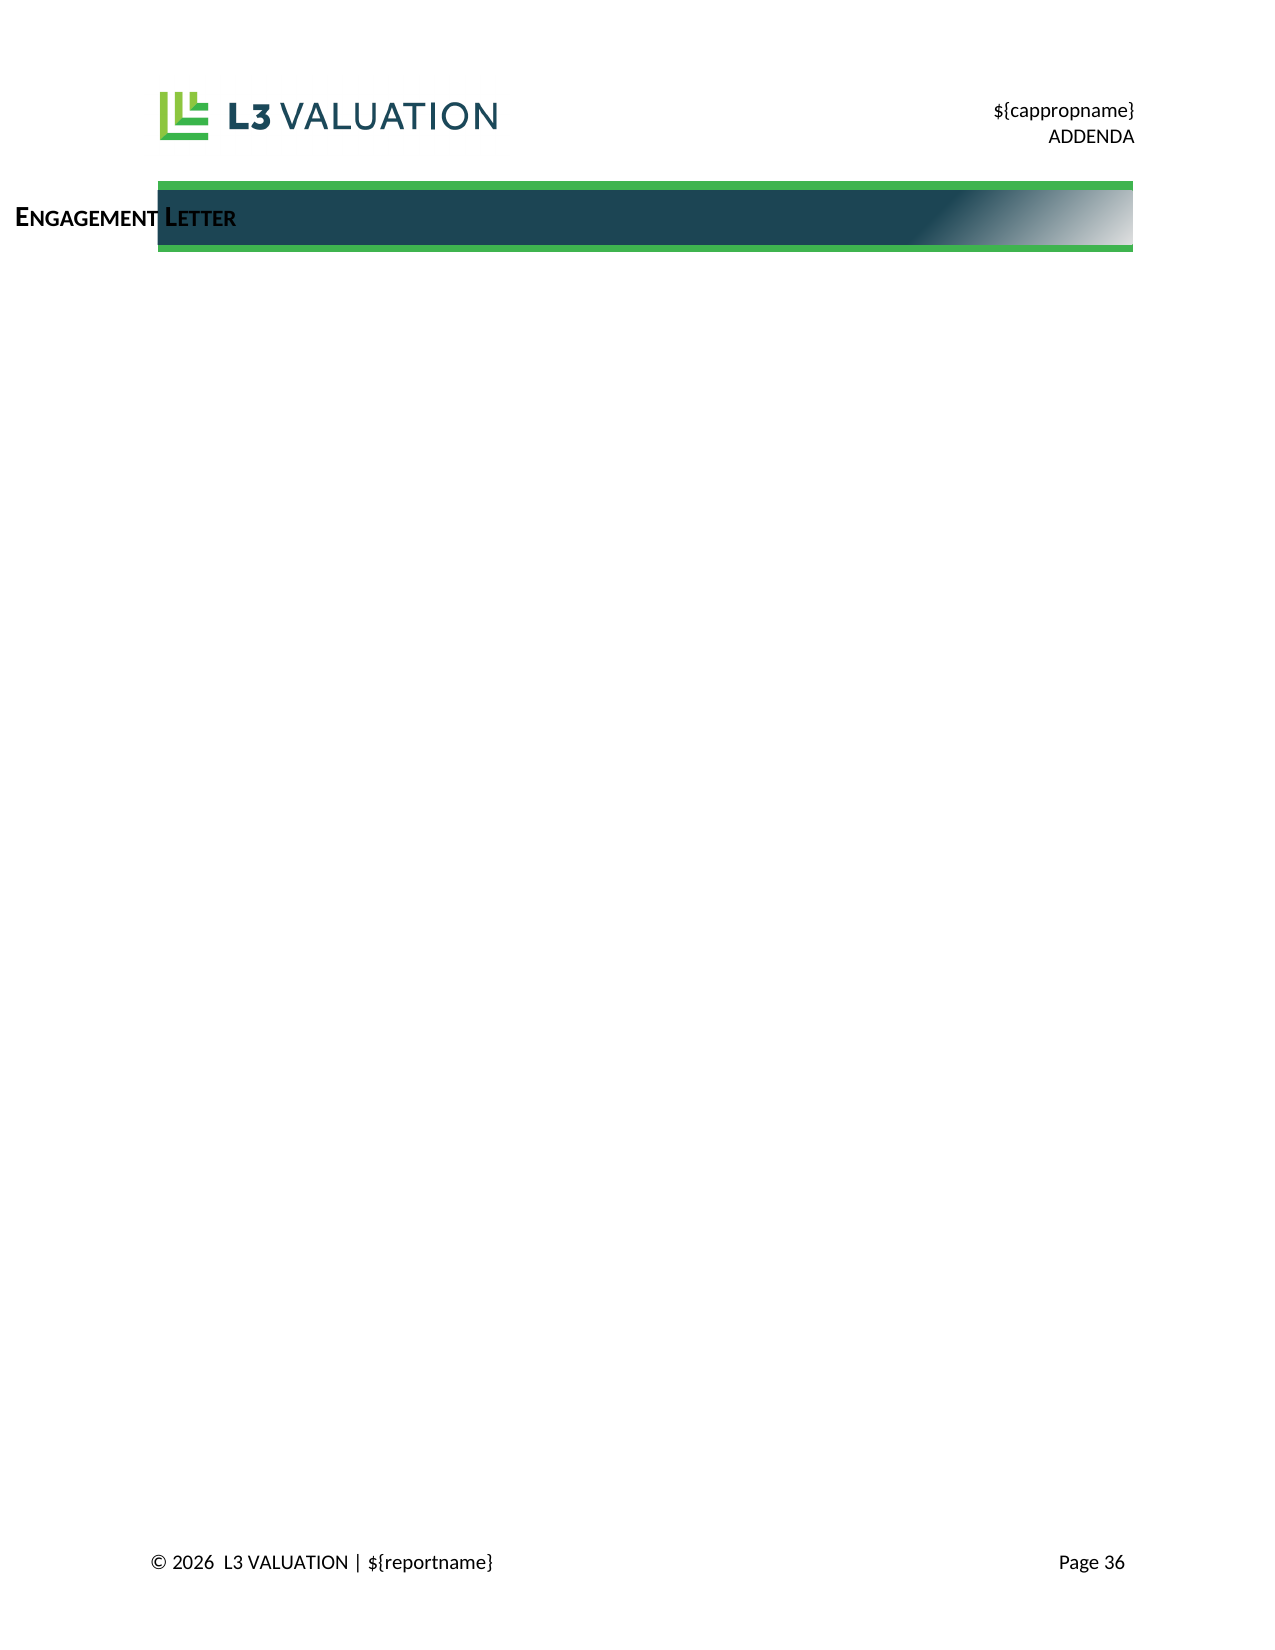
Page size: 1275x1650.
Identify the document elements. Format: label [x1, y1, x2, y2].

picture [144, 75, 511, 156]
